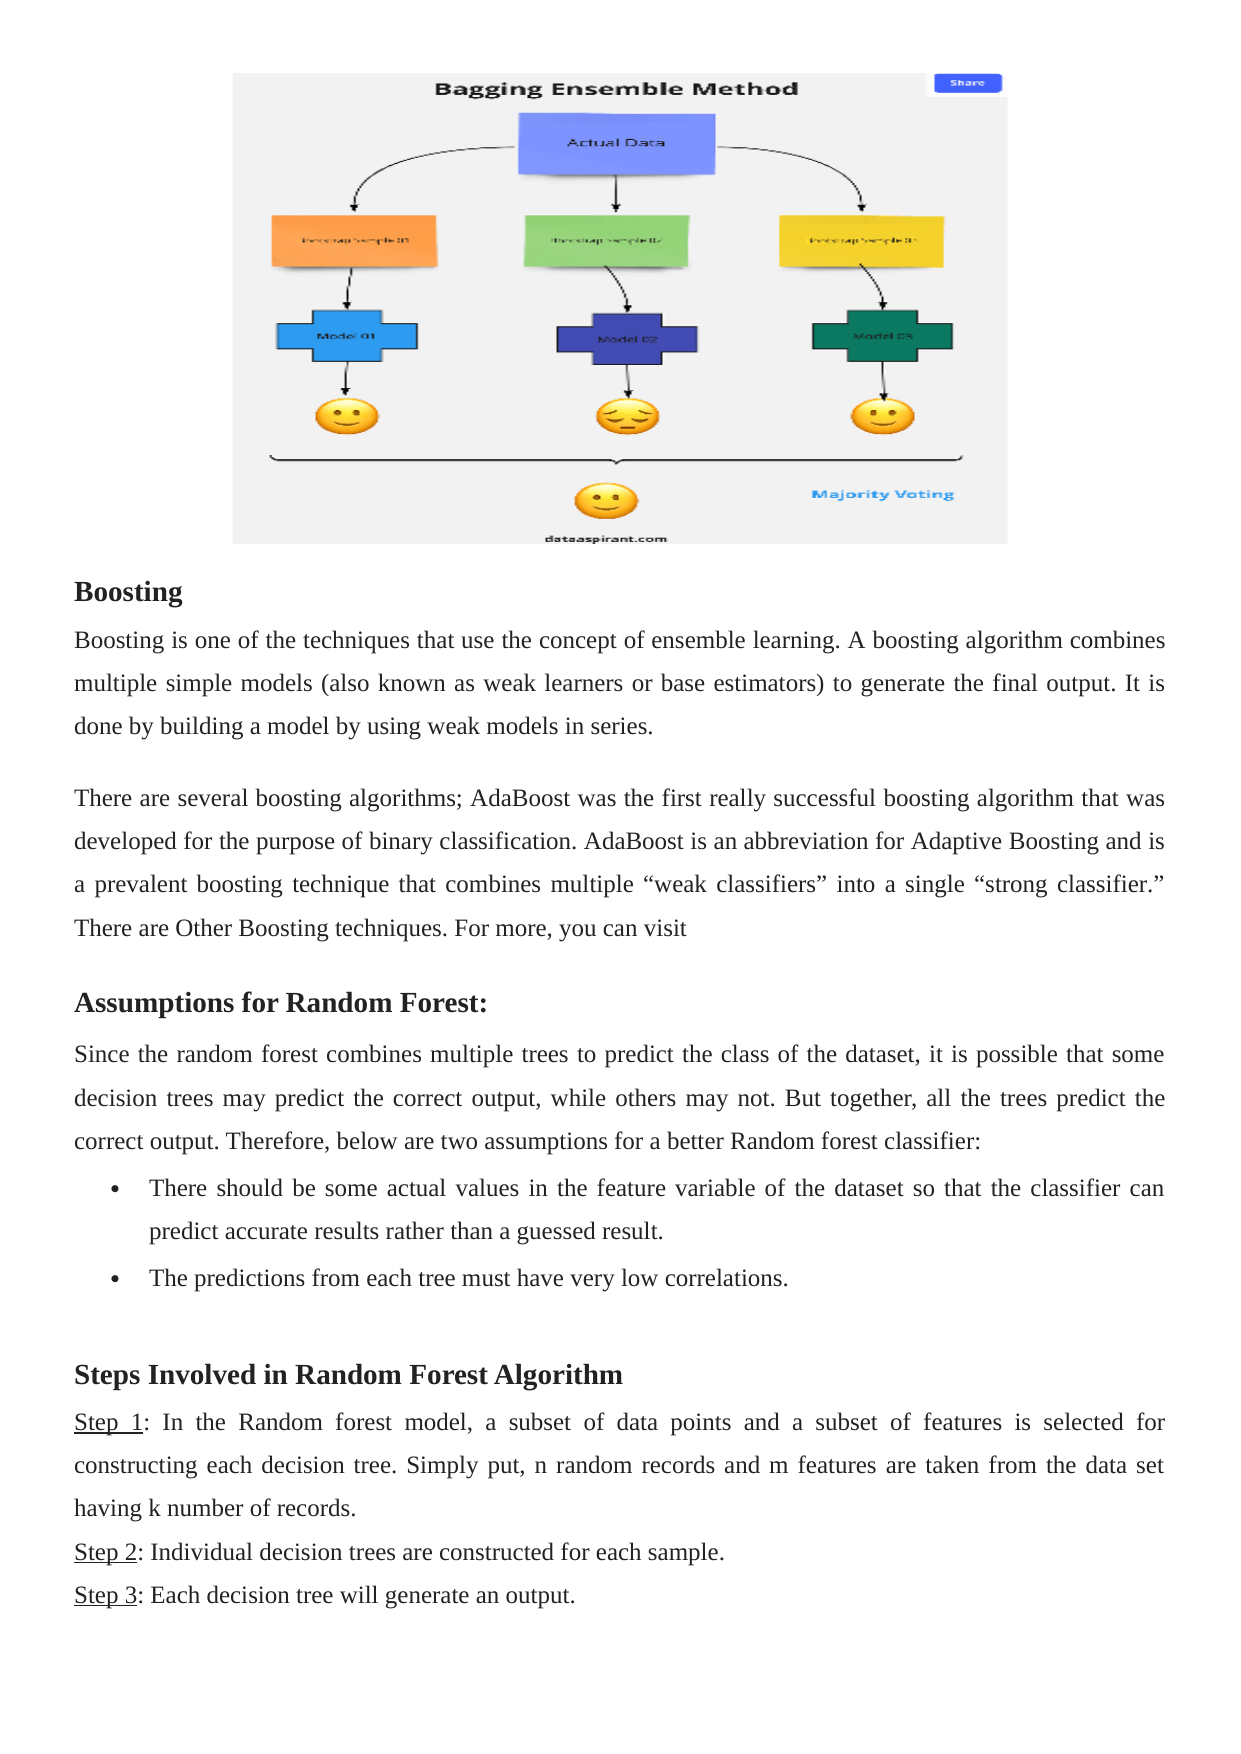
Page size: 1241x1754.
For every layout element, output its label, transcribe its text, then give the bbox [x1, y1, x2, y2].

picture [232, 73, 1008, 544]
text Boosting is one of the techniques that use the concept of ensemble learning. A boosting algorithm combines multiple simple models (also known as weak learners or base estimators) to generate the final output. It is done by building a model by using weak models in series. [74, 625, 1166, 740]
subtitle The predictions from each tree must have very low correlations. [111, 1263, 1166, 1292]
text Step 2: Individual decision trees are constructed for each sample. [74, 1537, 1166, 1565]
subtitle Since the random forest combines multiple trees to predict the class of the dataset, it is possible that some decision trees may predict the correct output, while others may not. But together, all the trees predict the correct output. Therefore, below are two assumptions for a better Random forest classifier: [74, 1039, 1166, 1154]
subtitle There should be some actual values in the feature variable of the dataset so that the classifier can predict accurate results rather than a guessed result. [111, 1173, 1166, 1245]
subtitle Boosting [74, 574, 1166, 608]
text There are several boosting algorithms; AdaBoost was the first really successful boosting algorithm that was developed for the purpose of binary classification. AdaBoost is an abbreviation for Adaptive Boosting and is a prevalent boosting technique that combines multiple “weak classifiers” into a single “strong classifier.” There are Other Boosting techniques. For more, you can visit [74, 783, 1166, 941]
subtitle Assumptions for Random Forest: [74, 985, 1166, 1018]
subtitle Steps Involved in Random Forest Algorithm [74, 1357, 1166, 1390]
text Step 3: Each decision tree will generate an output. [74, 1580, 1166, 1608]
text Step 1: In the Random forest model, a subset of data points and a subset of features is selected for constructing each decision tree. Simply put, n random records and m features are taken from the data set having k number of records. [74, 1407, 1166, 1522]
